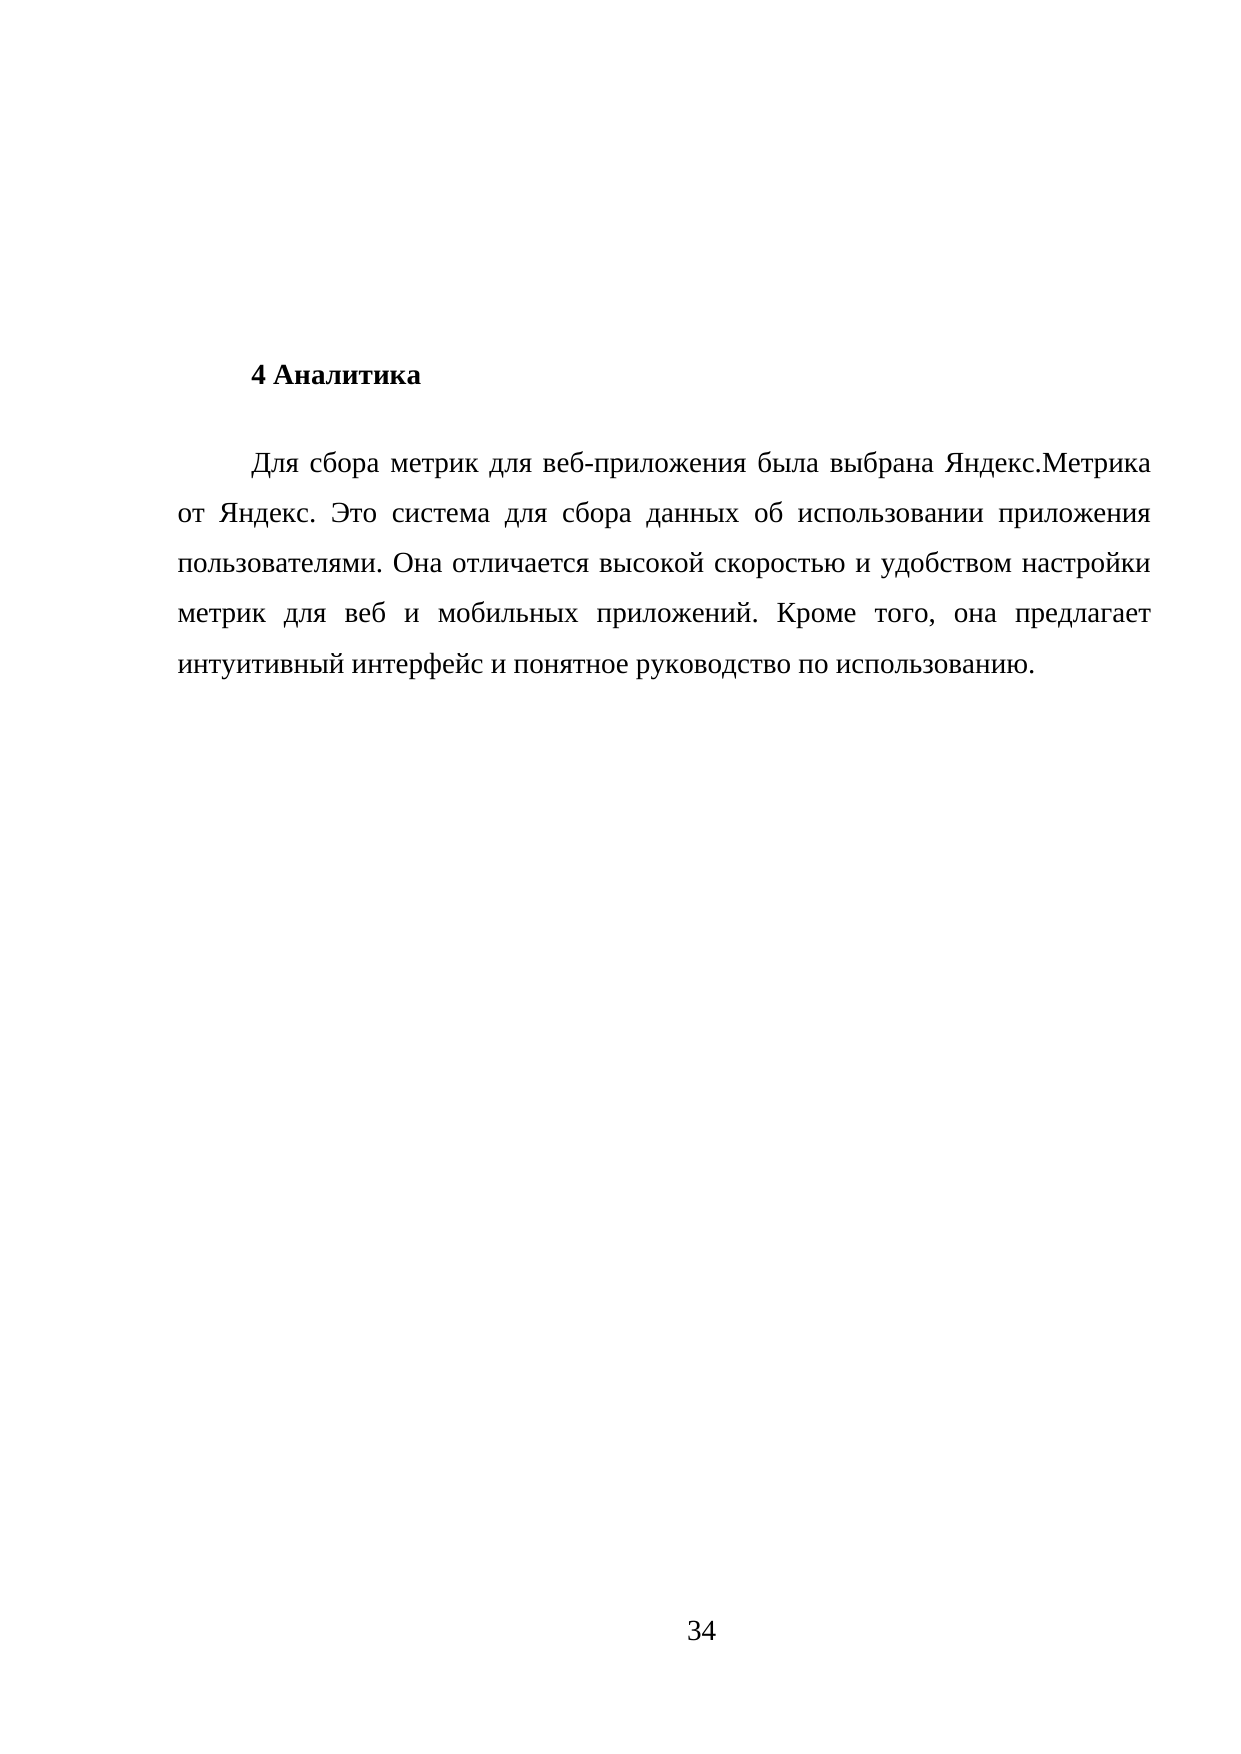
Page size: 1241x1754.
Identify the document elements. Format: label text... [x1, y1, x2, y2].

text Для сбора метрик для веб-приложения была выбрана Яндекс.Метрика от Яндекс. Это система для сбора данных об использовании приложения пользователями. Она отличается высокой скоростью и удобством настройки метрик для веб и мобильных приложений. Кроме того, она предлагает интуитивный интерфейс и понятное руководство по использованию. [177, 445, 1152, 679]
text Аналитика [177, 357, 1152, 390]
